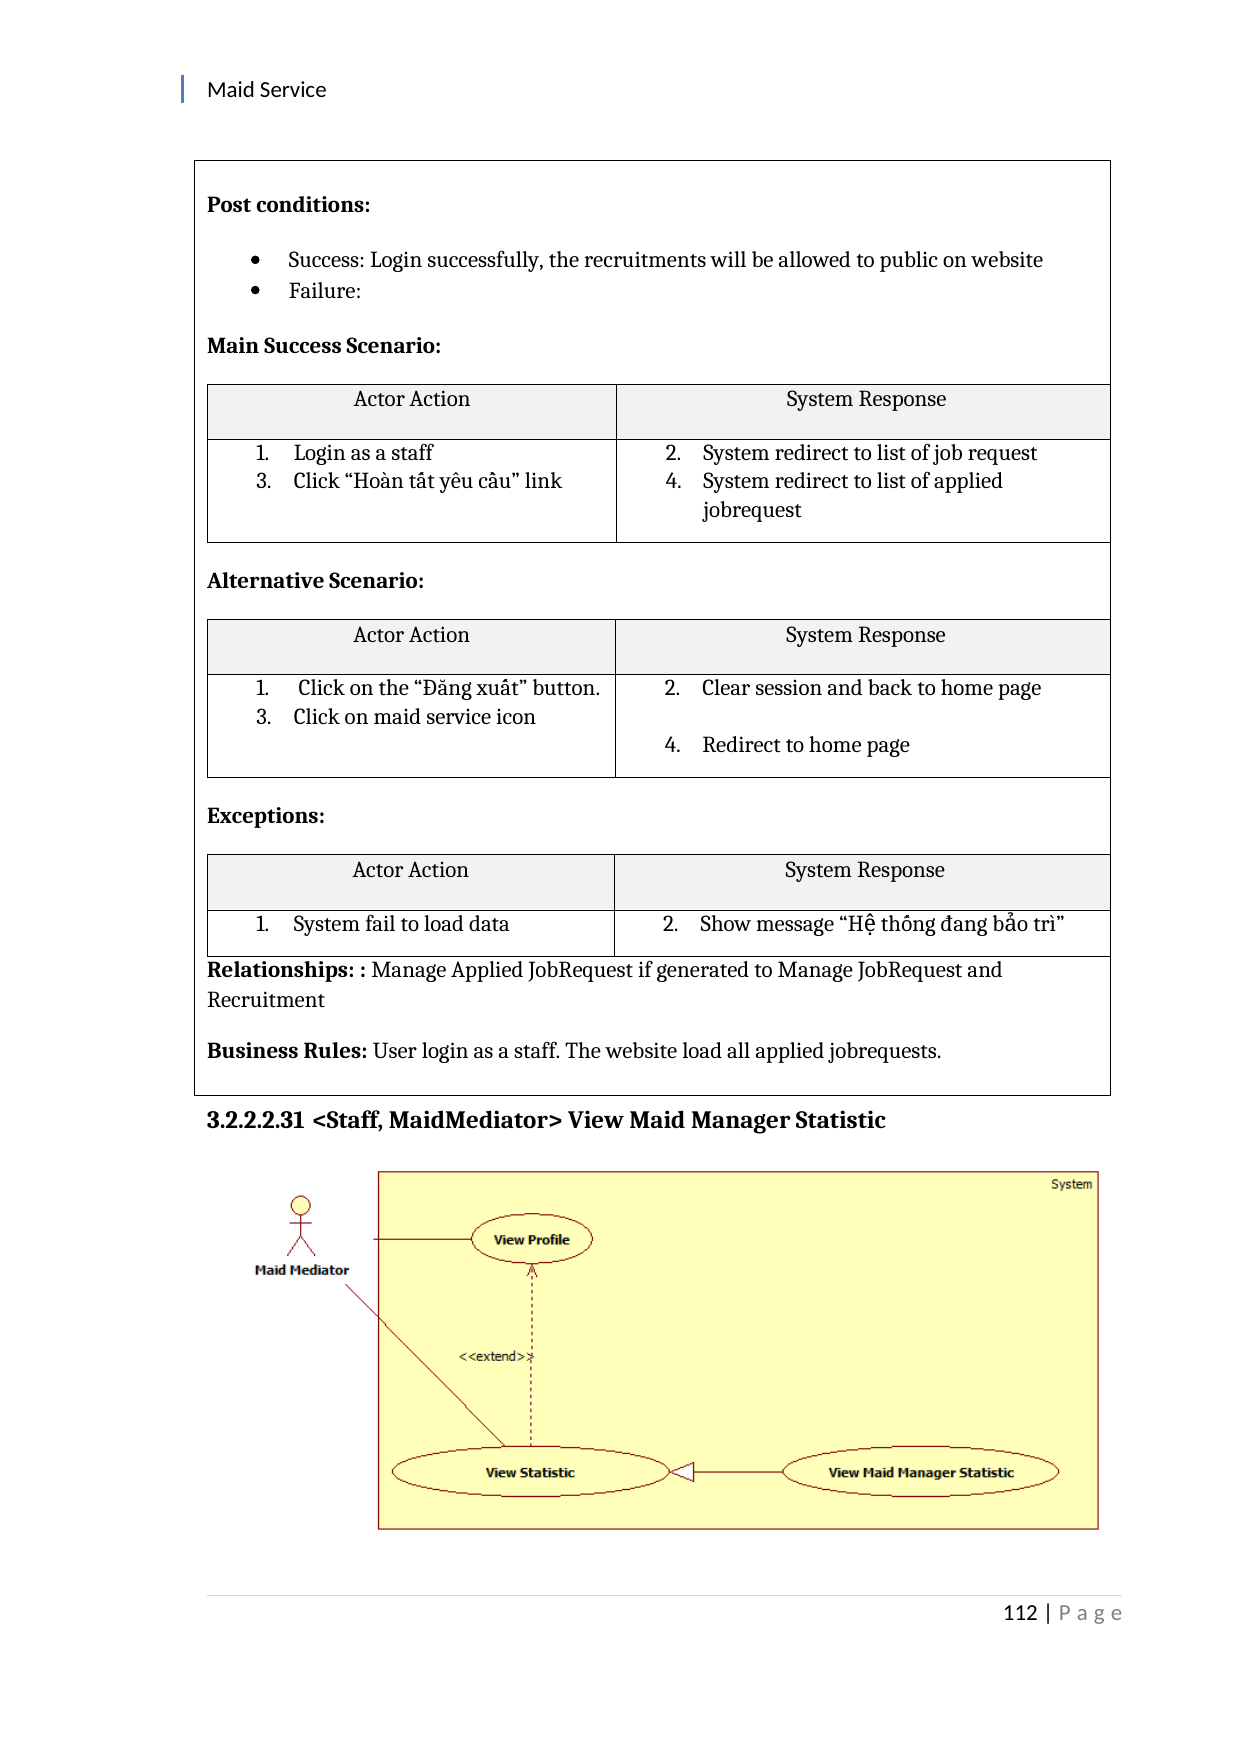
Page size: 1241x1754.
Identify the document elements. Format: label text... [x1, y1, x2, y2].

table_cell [195, 161, 1110, 1095]
picture [206, 1148, 1122, 1553]
subtitle <Staff, MaidMediator> View Maid Manager Statistic [207, 1106, 1122, 1135]
